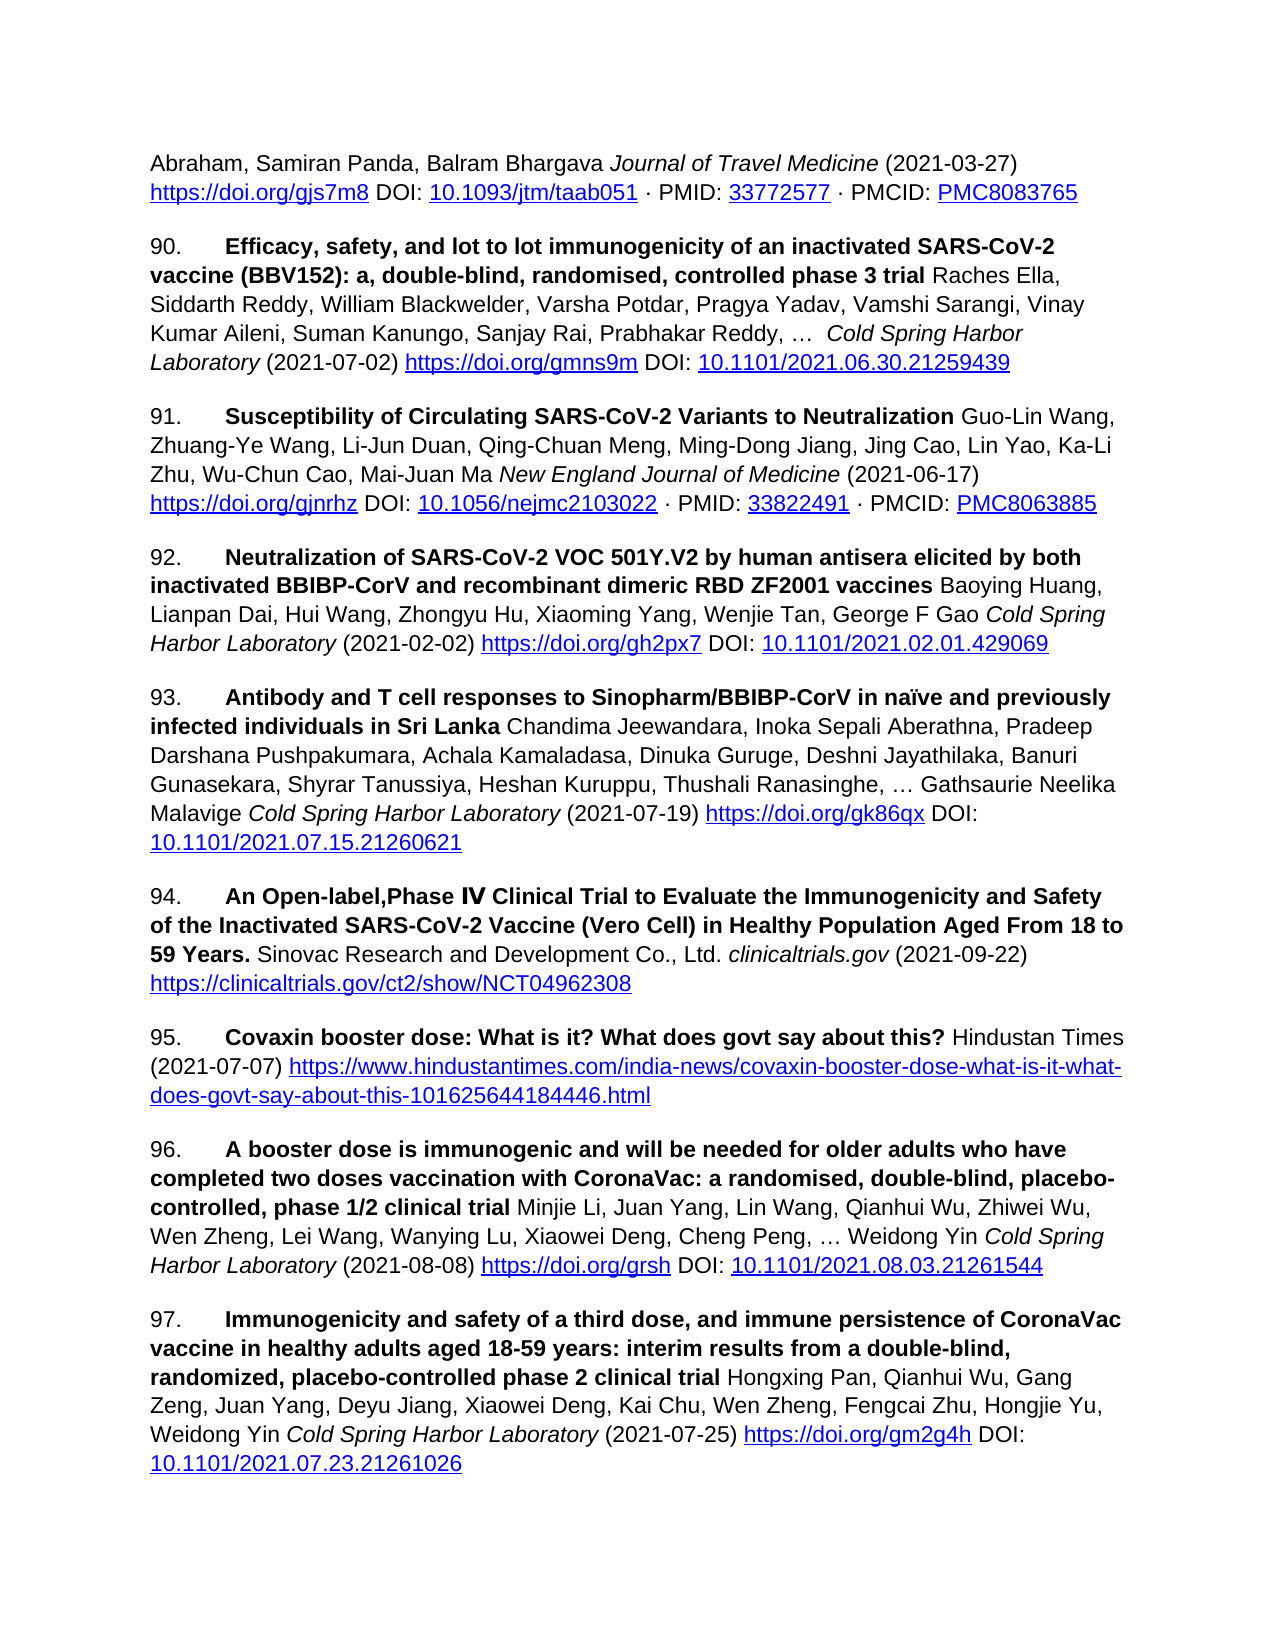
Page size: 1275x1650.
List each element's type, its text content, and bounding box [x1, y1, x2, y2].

text 92. Neutralization of SARS-CoV-2 VOC 501Y.V2 by human antisera elicited by both inactivated BBIBP-CorV and recombinant dimeric RBD ZF2001 vaccines Baoying Huang, Lianpan Dai, Hui Wang, Zhongyu Hu, Xiaoming Yang, Wenjie Tan, George F Gao Cold Spring Harbor Laboratory (2021-02-02) https://doi.org/gh2px7 DOI: 10.1101/2021.02.01.429069 [150, 543, 1125, 657]
text 90. Efficacy, safety, and lot to lot immunogenicity of an inactivated SARS-CoV-2 vaccine (BBV152): a, double-blind, randomised, controlled phase 3 trial Raches Ella, Siddarth Reddy, William Blackwelder, Varsha Potdar, Pragya Yadav, Vamshi Sarangi, Vinay Kumar Aileni, Suman Kanungo, Sanjay Rai, Prabhakar Reddy, … Cold Spring Harbor Laboratory (2021-07-02) https://doi.org/gmns9m DOI: 10.1101/2021.06.30.21259439 [150, 233, 1125, 375]
text 91. Susceptibility of Circulating SARS-CoV-2 Variants to Neutralization Guo-Lin Wang, Zhuang-Ye Wang, Li-Jun Duan, Qing-Chuan Meng, Ming-Dong Jiang, Jing Cao, Lin Yao, Ka-Li Zhu, Wu-Chun Cao, Mai-Juan Ma New England Journal of Medicine (2021-06-17) https://doi.org/gjnrhz DOI: 10.1056/nejmc2103022 · PMID: 33822491 · PMCID: PMC8063885 [150, 403, 1125, 516]
text 93. Antibody and T cell responses to Sinopharm/BBIBP-CorV in naïve and previously infected individuals in Sri Lanka Chandima Jeewandara, Inoka Sepali Aberathna, Pradeep Darshana Pushpakumara, Achala Kamaladasa, Dinuka Guruge, Deshni Jayathilaka, Banuri Gunasekara, Shyrar Tanussiya, Heshan Kuruppu, Thushali Ranasinghe, … Gathsaurie Neelika Malavige Cold Spring Harbor Laboratory (2021-07-19) https://doi.org/gk86qx DOI: 10.1101/2021.07.15.21260621 [150, 684, 1125, 856]
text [150, 150, 1125, 205]
text 97. Immunogenicity and safety of a third dose, and immune persistence of CoronaVac vaccine in healthy adults aged 18-59 years: interim results from a double-blind, randomized, placebo-controlled phase 2 clinical trial Hongxing Pan, Qianhui Wu, Gang Zeng, Juan Yang, Deyu Jiang, Xiaowei Deng, Kai Chu, Wen Zheng, Fengcai Zhu, Hongjie Yu, Weidong Yin Cold Spring Harbor Laboratory (2021-07-25) https://doi.org/gm2g4h DOI: 10.1101/2021.07.23.21261026 [150, 1306, 1125, 1477]
text 95. Covaxin booster dose: What is it? What does govt say about this? Hindustan Times (2021-07-07) https://www.hindustantimes.com/india-news/covaxin-booster-dose-what-is-it-what-does-govt-say-about-this-101625644184446.html [150, 1024, 1125, 1108]
text 96. A booster dose is immunogenic and will be needed for older adults who have completed two doses vaccination with CoronaVac: a randomised, double-blind, placebo-controlled, phase 1/2 clinical trial Minjie Li, Juan Yang, Lin Wang, Qianhui Wu, Zhiwei Wu, Wen Zheng, Lei Wang, Wanying Lu, Xiaowei Deng, Cheng Peng, … Weidong Yin Cold Spring Harbor Laboratory (2021-08-08) https://doi.org/grsh DOI: 10.1101/2021.08.03.21261544 [150, 1136, 1125, 1278]
text 94. An Open-label,Phase Ⅳ Clinical Trial to Evaluate the Immunogenicity and Safety of the Inactivated SARS-CoV-2 Vaccine (Vero Cell) in Healthy Population Aged From 18 to 59 Years. Sinovac Research and Development Co., Ltd. clinicaltrials.gov (2021-09-22) https://clinicaltrials.gov/ct2/show/NCT04962308 [150, 883, 1125, 996]
